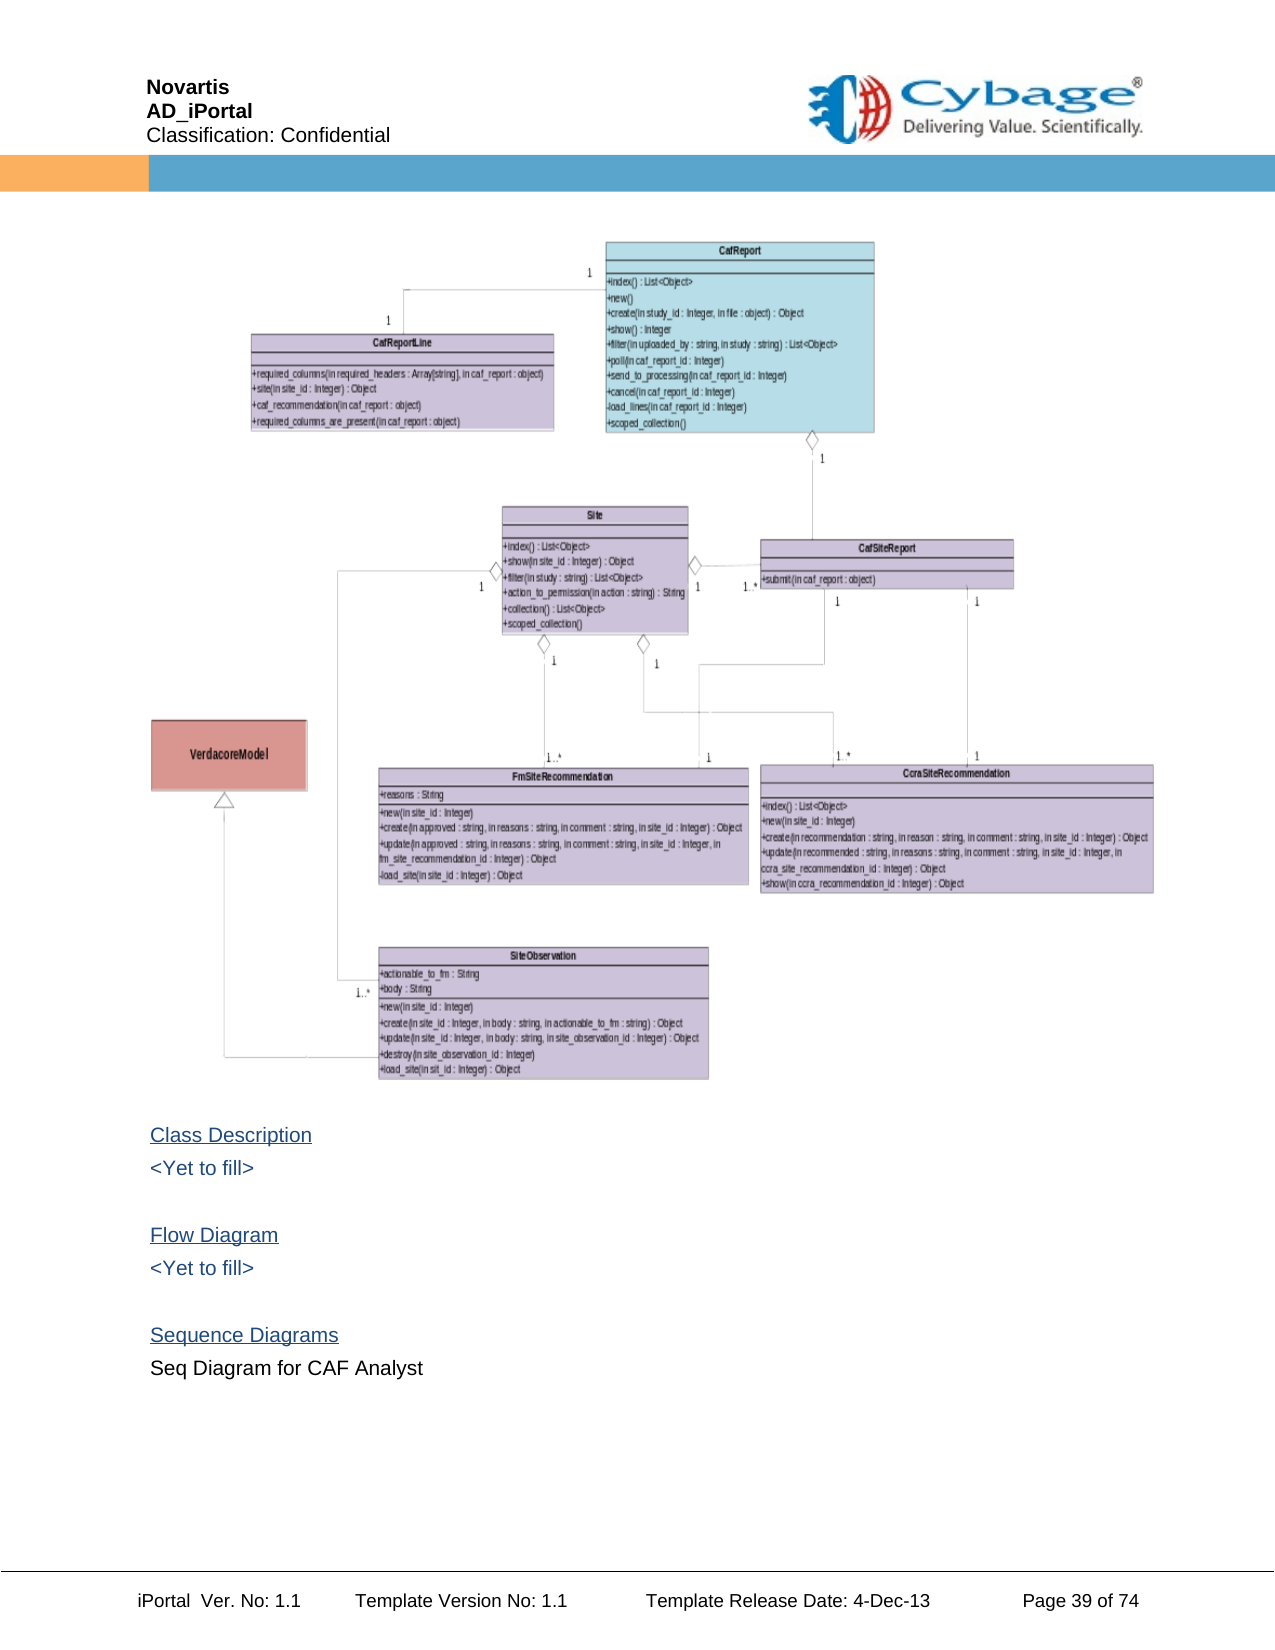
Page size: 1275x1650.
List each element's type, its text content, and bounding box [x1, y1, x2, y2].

picture [808, 75, 1143, 144]
text <Yet to fill> [150, 1151, 1125, 1180]
text Seq Diagram for CAF Analyst [150, 1351, 1125, 1380]
text Flow Diagram [150, 1217, 1125, 1246]
text Sequence Diagrams [150, 1317, 1125, 1346]
text <Yet to fill> [150, 1251, 1125, 1280]
text Class Description [150, 1117, 1125, 1146]
